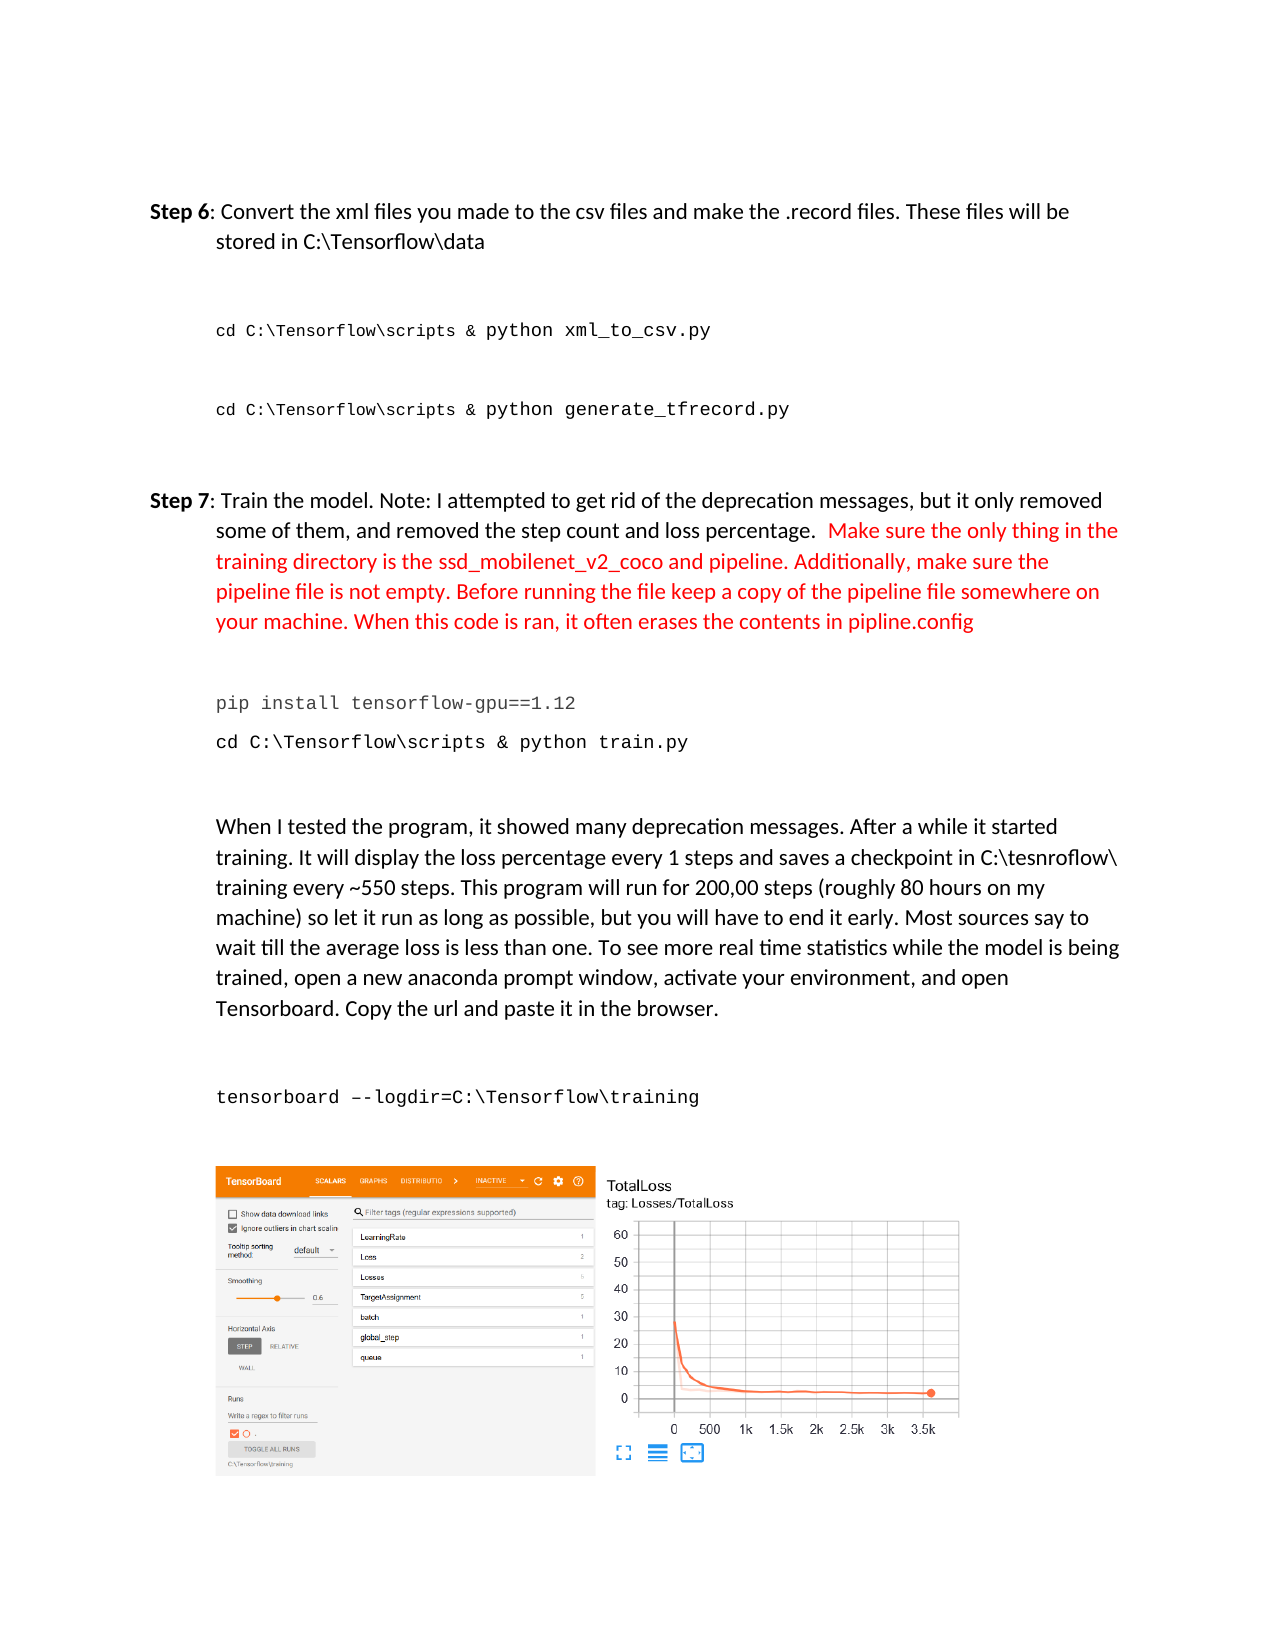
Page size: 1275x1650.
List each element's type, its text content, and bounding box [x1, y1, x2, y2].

text cd C:\Tensorflow\scripts & python xml_to_csv.py [150, 321, 1125, 342]
text Step 6: Convert the xml files you made to the csv files and make the .record files. These files will be stored in C:\Tensorflow\data [150, 197, 1125, 255]
picture [215, 1166, 991, 1476]
text pip install tensorflow-gpu==1.12 [150, 694, 1125, 715]
text When I tested the program, it showed many deprecation messages. After a while it started training. It will display the loss percentage every 1 steps and saves a checkpoint in C:\tesnroflow\training every ~550 steps. This program will run for 200,00 steps (roughly 80 hours on my machine) so let it run as long as possible, but you will have to end it early. Most sources say to wait till the average loss is less than one. To see more real time statistics while the model is being trained, open a new anaconda prompt window, activate your environment, and open Tensorboard. Copy the url and paste it in the browser. [150, 812, 1125, 1022]
text cd C:\Tensorflow\scripts & python generate_tfrecord.py [216, 400, 1125, 421]
text tensorboard –-logdir=C:\Tensorflow\training [216, 1087, 1125, 1109]
text Step 7: Train the model. Note: I attempted to get rid of the deprecation messages, but it only removed some of them, and removed the step count and loss percentage. Make sure the only thing in the training directory is the ssd_mobilenet_v2_coco and pipeline. Additionally, make sure the pipeline file is not empty. Before running the file keep a copy of the pipeline file somewhere on your machine. When this code is ran, it often erases the contents in pipline.config [150, 486, 1125, 635]
text cd C:\Tensorflow\scripts & python train.py [216, 733, 1125, 754]
